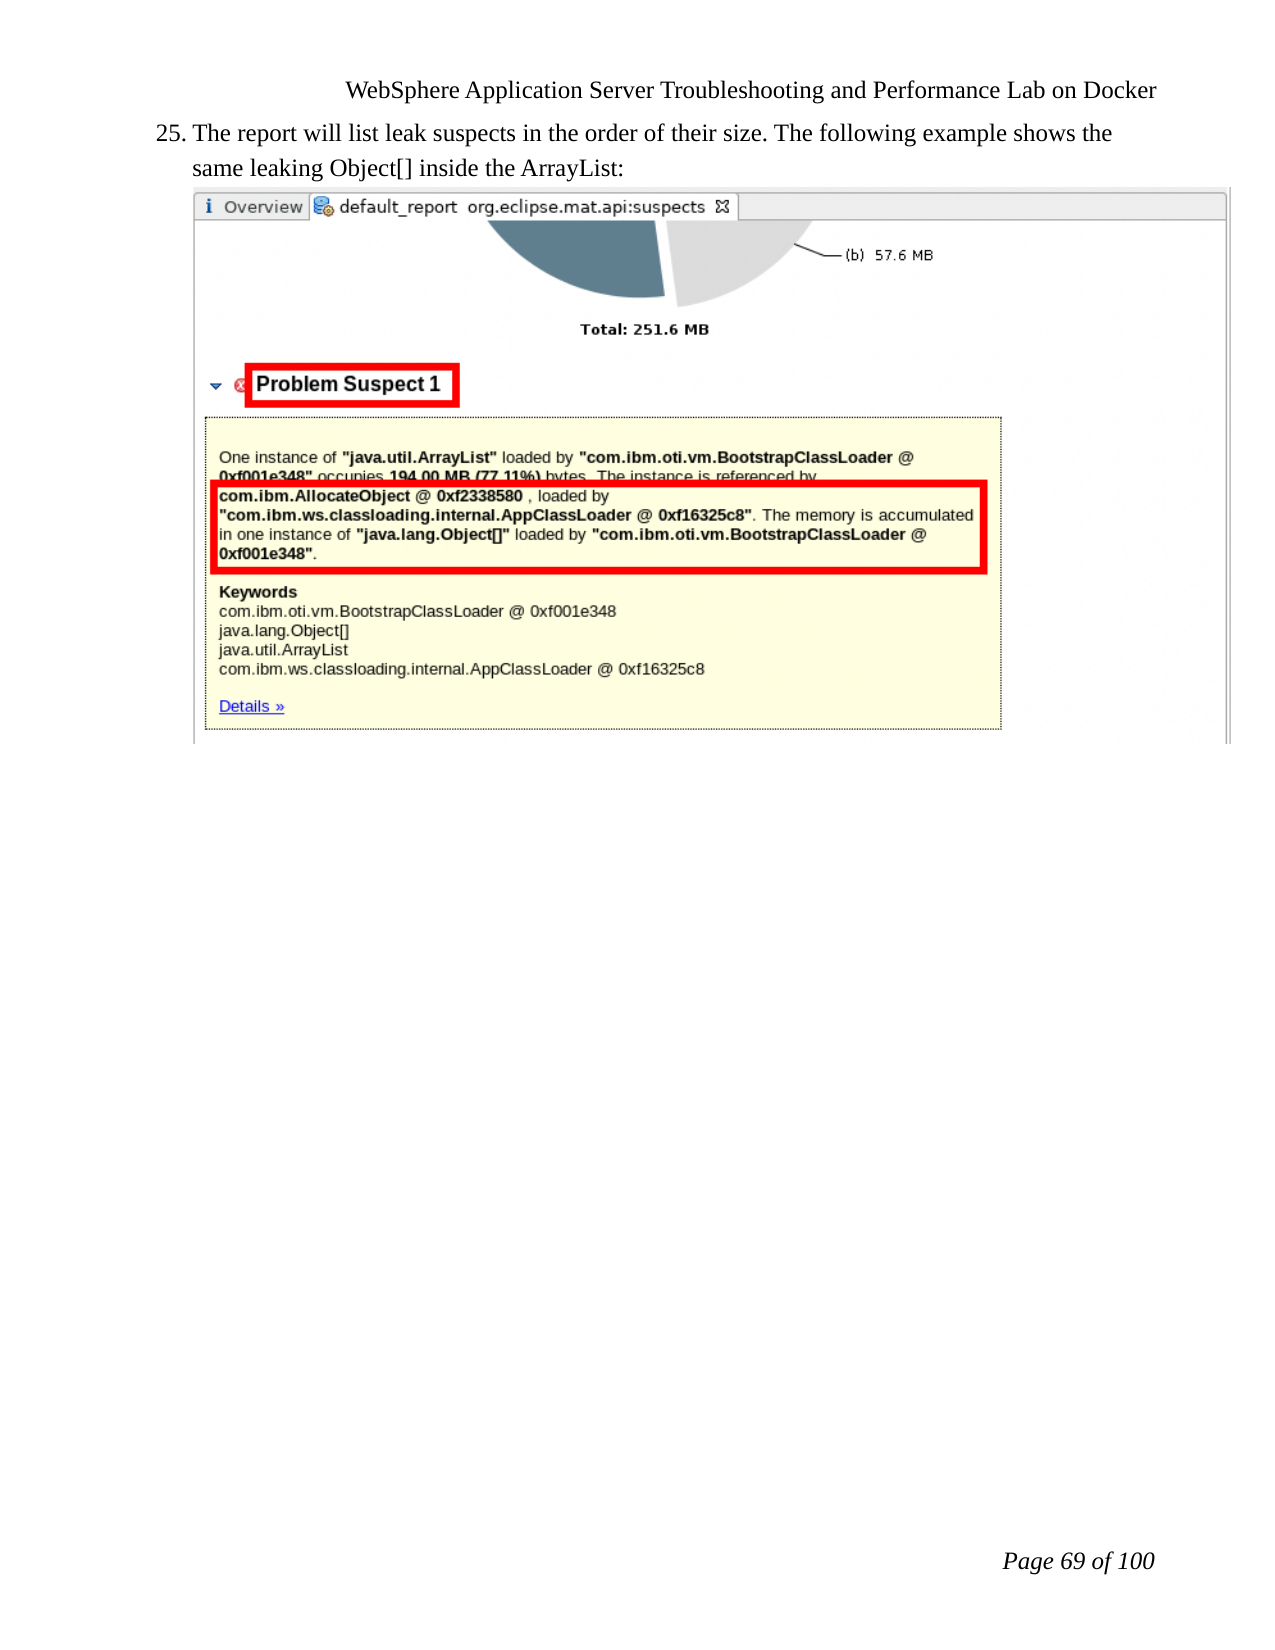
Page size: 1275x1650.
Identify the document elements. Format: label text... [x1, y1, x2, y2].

picture [192, 187, 1231, 744]
